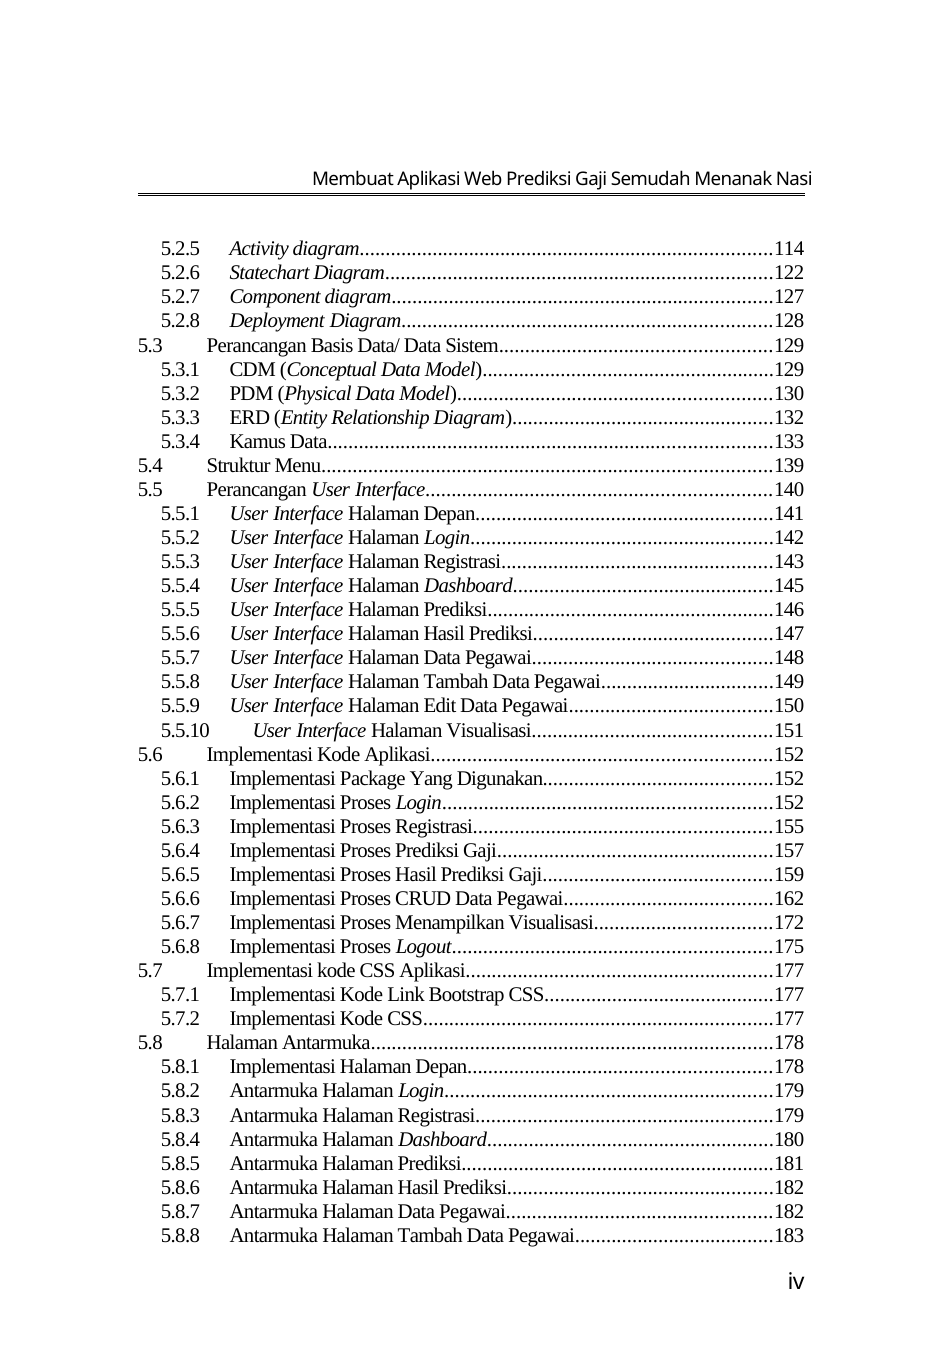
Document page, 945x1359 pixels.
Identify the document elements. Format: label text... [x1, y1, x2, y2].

text 5.6.6 Implementasi Proses CRUD Data Pegawai 162 [161, 886, 805, 910]
text 5.3.2 PDM (Physical Data Model) 130 [161, 381, 805, 405]
text 5.6.3 Implementasi Proses Registrasi 155 [161, 814, 805, 838]
text 5.5.8 User Interface Halaman Tambah Data Pegawai 149 [161, 669, 805, 693]
text 5.8.7 Antarmuka Halaman Data Pegawai 182 [161, 1199, 805, 1223]
text 5.6 Implementasi Kode Aplikasi 152 [138, 742, 805, 766]
text 5.4 Struktur Menu 139 [138, 453, 805, 477]
text 5.6.2 Implementasi Proses Login 152 [161, 790, 805, 814]
text 5.2.8 Deployment Diagram 128 [161, 308, 805, 332]
text 5.2.5 Activity diagram 114 [161, 236, 805, 260]
text 5.5.2 User Interface Halaman Login 142 [161, 525, 805, 549]
text 5.8.4 Antarmuka Halaman Dashboard 180 [161, 1127, 805, 1151]
text 5.7 Implementasi kode CSS Aplikasi 177 [138, 958, 805, 982]
text 5.5 Perancangan User Interface 140 [138, 477, 805, 501]
text 5.3 Perancangan Basis Data/ Data Sistem 129 [138, 332, 805, 357]
text 5.8 Halaman Antarmuka 178 [138, 1030, 805, 1054]
text 5.6.4 Implementasi Proses Prediksi Gaji 157 [161, 838, 805, 862]
text 5.7.2 Implementasi Kode CSS 177 [161, 1006, 805, 1030]
text 5.8.3 Antarmuka Halaman Registrasi 179 [161, 1102, 805, 1127]
text 5.6.7 Implementasi Proses Menampilkan Visualisasi 172 [161, 910, 805, 934]
text 5.5.6 User Interface Halaman Hasil Prediksi 147 [161, 621, 805, 645]
text 5.6.8 Implementasi Proses Logout 175 [161, 934, 805, 958]
text 5.5.5 User Interface Halaman Prediksi 146 [161, 597, 805, 621]
text 5.8.8 Antarmuka Halaman Tambah Data Pegawai 183 [161, 1223, 805, 1247]
text 5.6.1 Implementasi Package Yang Digunakan. 152 [161, 766, 805, 790]
text 5.5.7 User Interface Halaman Data Pegawai 148 [161, 645, 805, 669]
text 5.5.4 User Interface Halaman Dashboard 145 [161, 573, 805, 597]
text 5.5.9 User Interface Halaman Edit Data Pegawai 150 [161, 693, 805, 717]
text 5.5.10 User Interface Halaman Visualisasi 151 [161, 717, 805, 742]
text 5.2.6 Statechart Diagram 122 [161, 260, 805, 284]
text 5.8.1 Implementasi Halaman Depan 178 [161, 1054, 805, 1078]
text 5.6.5 Implementasi Proses Hasil Prediksi Gaji 159 [161, 862, 805, 886]
text 5.8.5 Antarmuka Halaman Prediksi 181 [161, 1151, 805, 1175]
text 5.5.1 User Interface Halaman Depan 141 [161, 501, 805, 525]
text 5.2.7 Component diagram 127 [161, 284, 805, 308]
text 5.7.1 Implementasi Kode Link Bootstrap CSS 177 [161, 982, 805, 1006]
text 5.3.4 Kamus Data 133 [161, 429, 805, 453]
text 5.8.6 Antarmuka Halaman Hasil Prediksi 182 [161, 1175, 805, 1199]
text 5.3.3 ERD (Entity Relationship Diagram) 132 [161, 405, 805, 429]
text 5.3.1 CDM (Conceptual Data Model) 129 [161, 357, 805, 381]
text 5.5.3 User Interface Halaman Registrasi 143 [161, 549, 805, 573]
text 5.8.2 Antarmuka Halaman Login 179 [161, 1078, 805, 1102]
